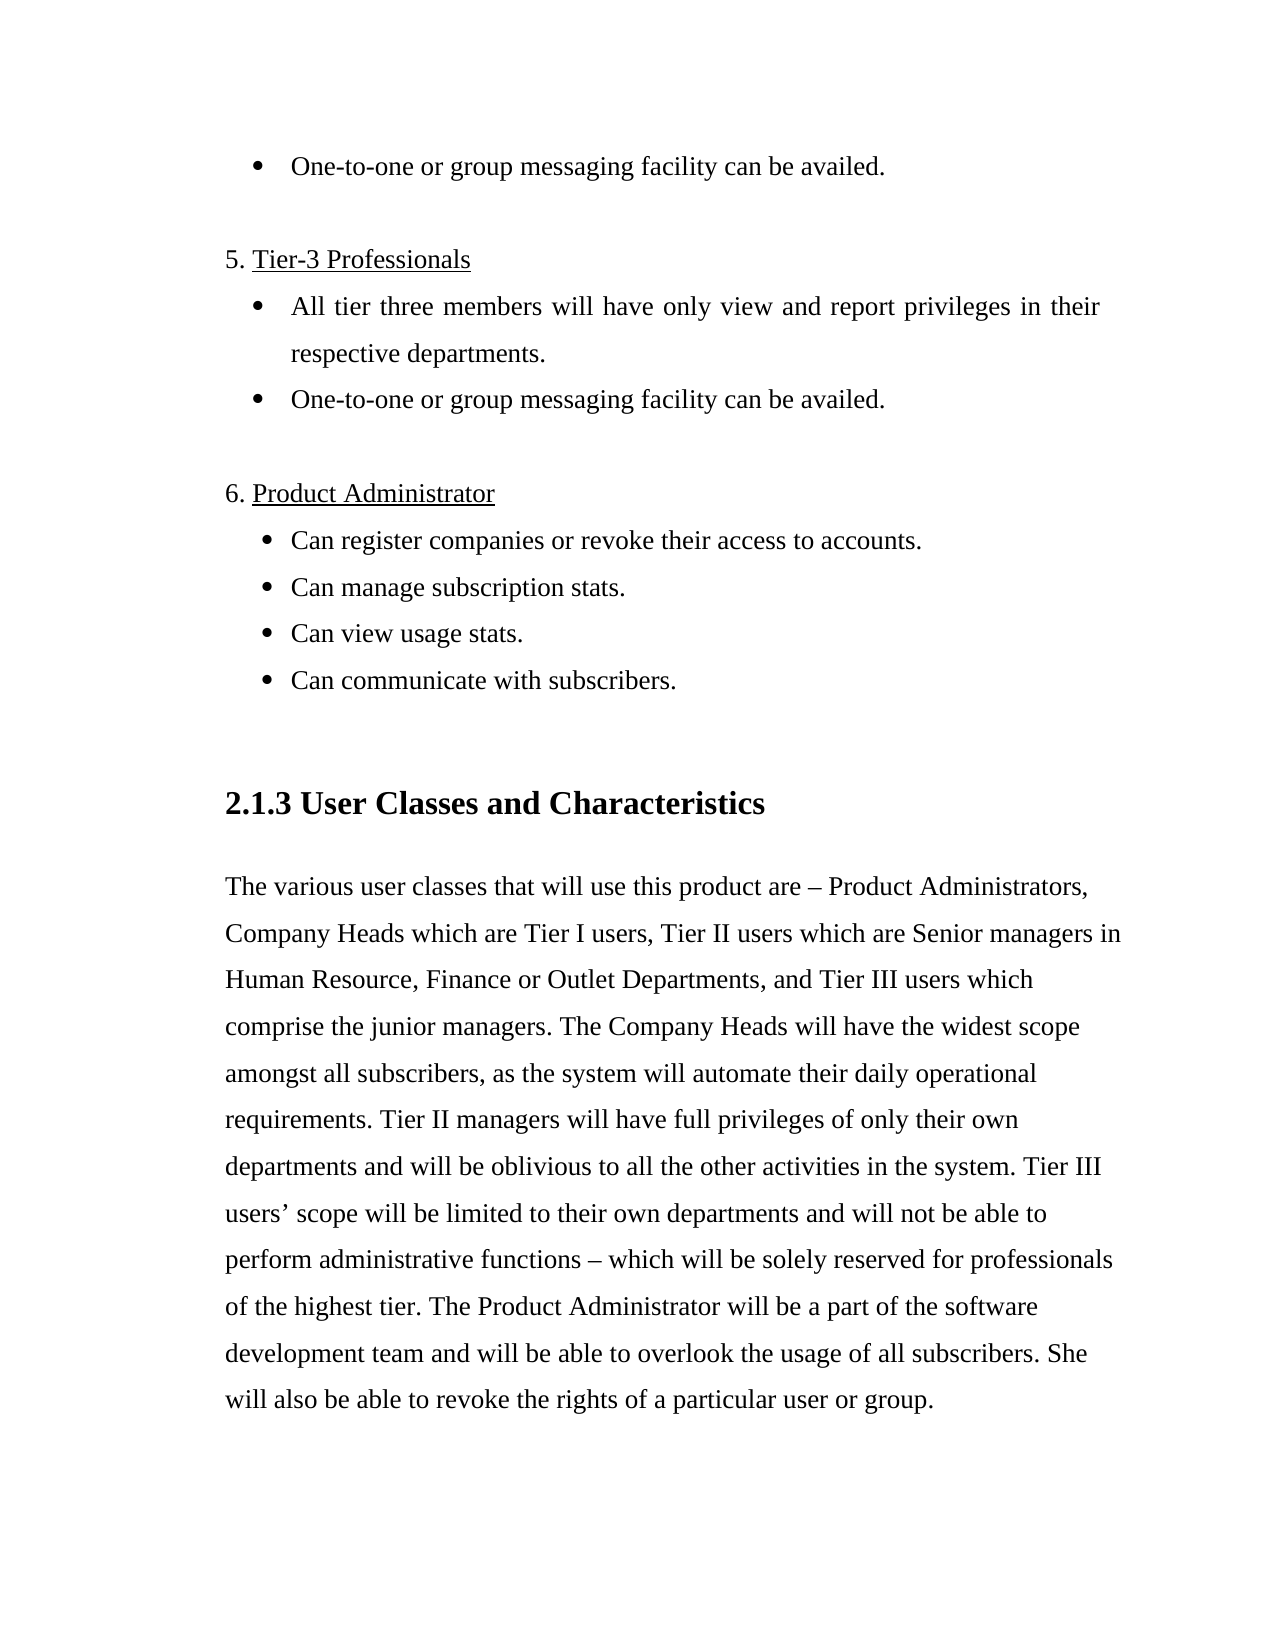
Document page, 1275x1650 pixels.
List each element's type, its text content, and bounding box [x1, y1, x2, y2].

subtitle 2.1.3 User Classes and Characteristics [225, 784, 1125, 822]
list Can register companies or revoke their access to accounts. [262, 524, 1101, 555]
list Can communicate with subscribers. [262, 664, 1101, 696]
text The various user classes that will use this product are – Product Administrators, Company Heads which are Tier I users, Tier II users which are Senior managers in Human Resource, Finance or Outlet Departments, and Tier III users which comprise the junior managers. The Company Heads will have the widest scope amongst all subscribers, as the system will automate their daily operational requirements. Tier II managers will have full privileges of only their own departments and will be oblivious to all the other activities in the system. Tier III users’ scope will be limited to their own departments and will not be able to perform administrative functions – which will be solely reserved for professionals of the highest tier. The Product Administrator will be a part of the software development team and will be able to overlook the usage of all subscribers. She will also be able to revoke the rights of a particular user or group. [225, 870, 1125, 1415]
list One-to-one or group messaging facility can be availed. [253, 150, 1101, 181]
list Can view usage stats. [262, 618, 1101, 649]
text 6. Product Administrator [225, 477, 1125, 508]
list Can manage subscription stats. [262, 571, 1101, 602]
list All tier three members will have only view and report privileges in their respective departments. [253, 290, 1101, 368]
text 5. Tier-3 Professionals [225, 243, 1125, 275]
list One-to-one or group messaging facility can be availed. [253, 384, 1101, 415]
